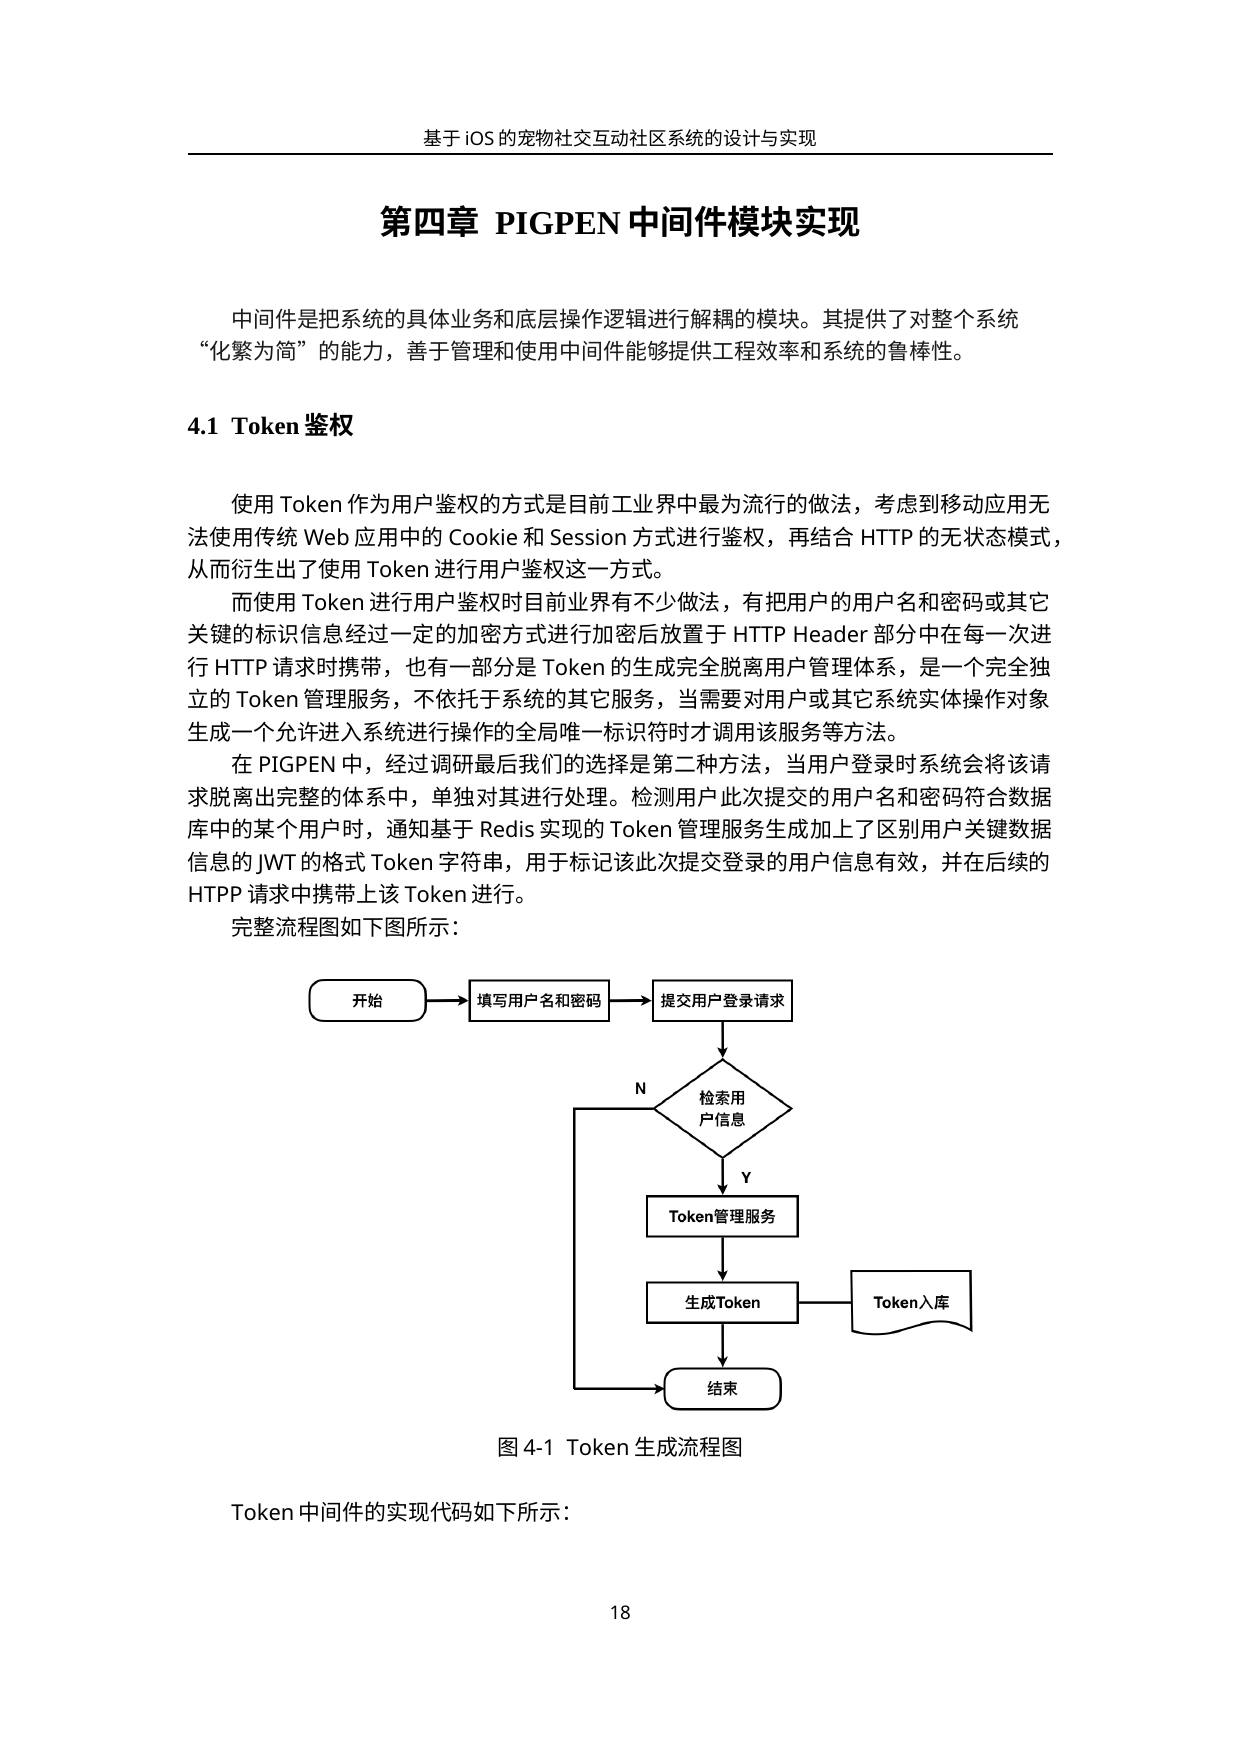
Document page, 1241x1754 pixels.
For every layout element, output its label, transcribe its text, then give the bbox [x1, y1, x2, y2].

text Token中间件的实现代码如下所示： [187, 1494, 1053, 1527]
text 中间件是把系统的具体业务和底层操作逻辑进行解耦的模块。其提供了对整个系统“化繁为简”的能力，善于管理和使用中间件能够提供工程效率和系统的鲁棒性。 [187, 301, 1053, 366]
subtitle 4.1 Token鉴权 [187, 391, 1053, 456]
text 完整流程图如下图所示： [187, 909, 1053, 942]
text 使用Token作为用户鉴权的方式是目前工业界中最为流行的做法，考虑到移动应用无法使用传统Web应用中的Cookie和Session方式进行鉴权，再结合HTTP的无状态模式，从而衍生出了使用Token进行用户鉴权这一方式。 [187, 487, 1053, 584]
text 图4-1 Token生成流程图 [187, 1429, 1053, 1462]
text 在PIGPEN中，经过调研最后我们的选择是第二种方法，当用户登录时系统会将该请求脱离出完整的体系中，单独对其进行处理。检测用户此次提交的用户名和密码符合数据库中的某个用户时，通知基于Redis实现的Token管理服务生成加上了区别用户关键数据信息的JWT的格式Token字符串，用于标记该此次提交登录的用户信息有效，并在后续的HTPP请求中携带上该Token进行。 [187, 747, 1053, 909]
subtitle 第四章 PIGPEN中间件模块实现 [187, 187, 1053, 252]
picture [305, 974, 979, 1417]
text 而使用Token进行用户鉴权时目前业界有不少做法，有把用户的用户名和密码或其它关键的标识信息经过一定的加密方式进行加密后放置于HTTP Header部分中在每一次进行HTTP请求时携带，也有一部分是Token的生成完全脱离用户管理体系，是一个完全独立的Token管理服务，不依托于系统的其它服务，当需要对用户或其它系统实体操作对象生成一个允许进入系统进行操作的全局唯一标识符时才调用该服务等方法。 [187, 584, 1053, 747]
